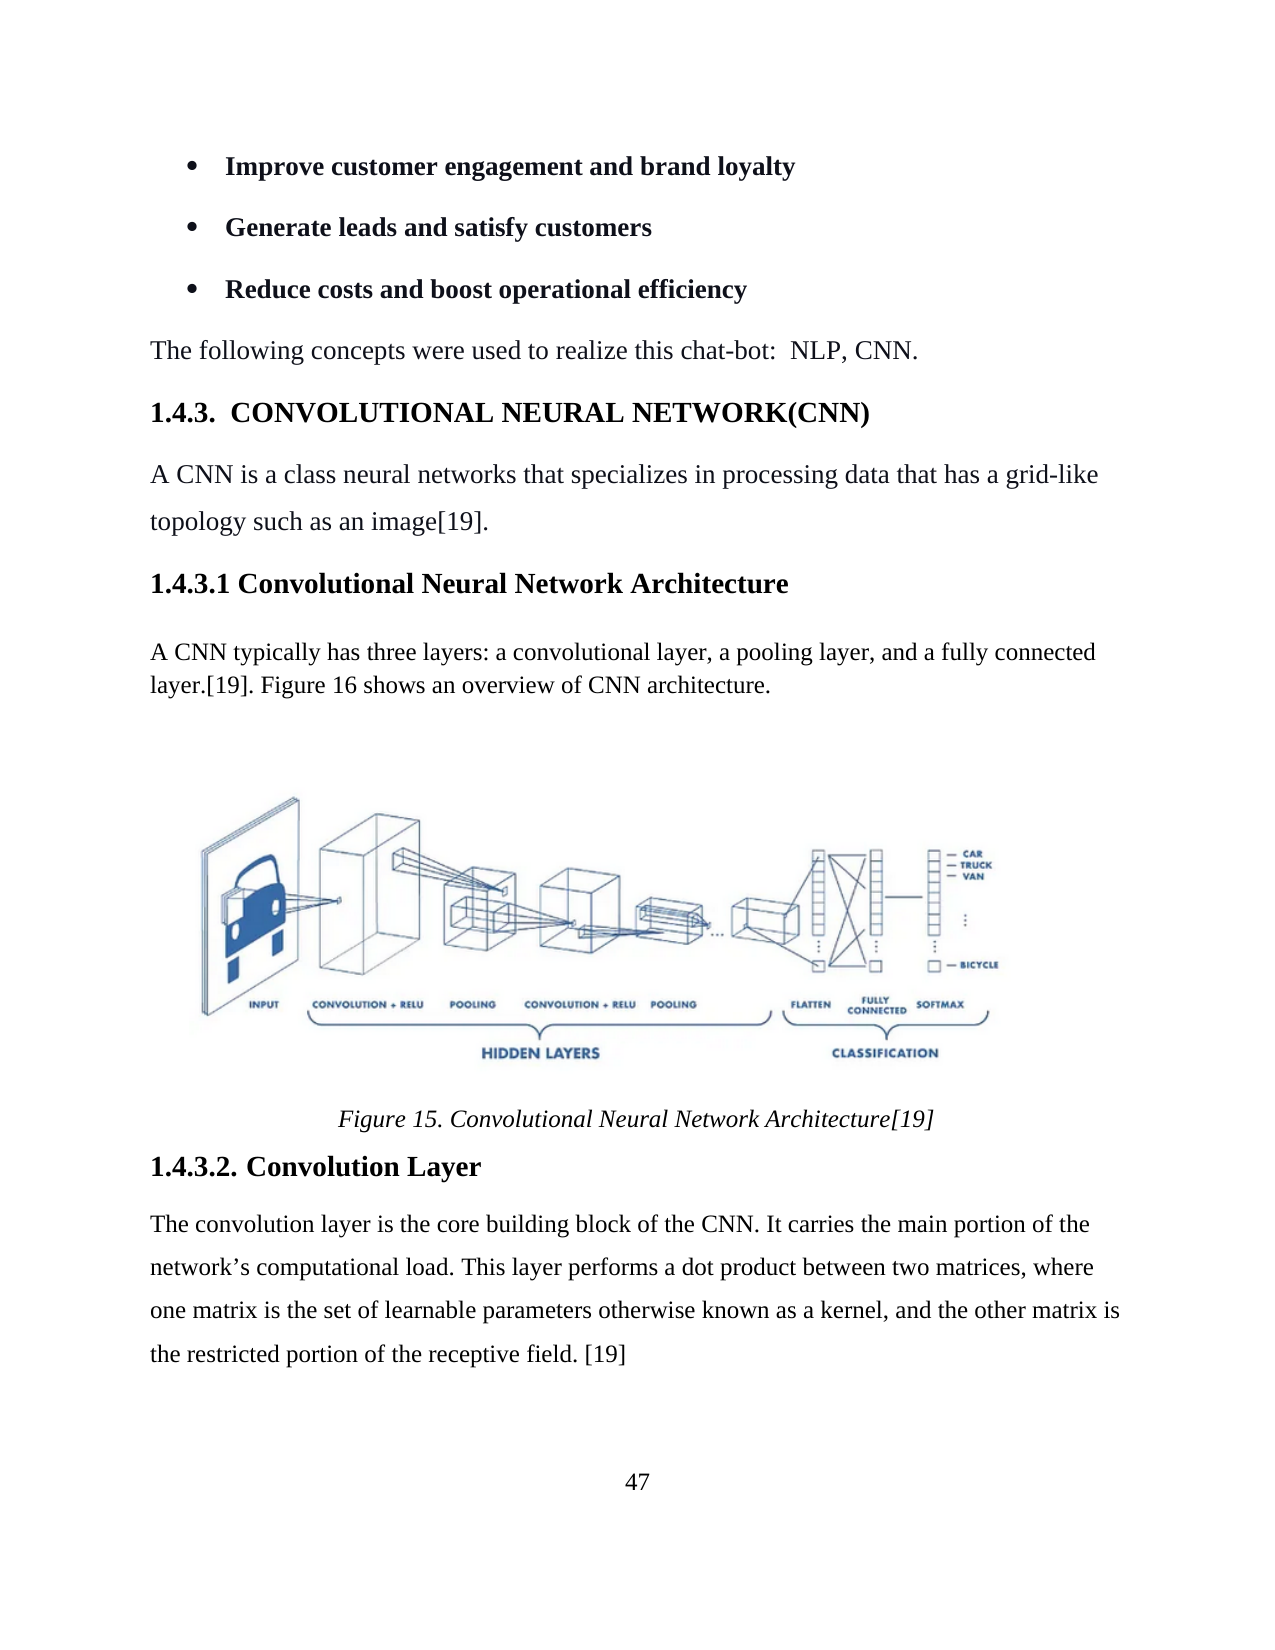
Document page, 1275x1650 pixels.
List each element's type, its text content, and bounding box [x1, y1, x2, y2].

text The convolution layer is the core building block of the CNN. It carries the main portion of the network’s computational load. This layer performs a dot product between two matrices, where one matrix is the set of learnable parameters otherwise known as a kernel, and the other matrix is the restricted portion of the receptive field. [19] [150, 1209, 1125, 1367]
text 1.4.3.1 Convolutional Neural Network Architecture [150, 566, 1125, 600]
list Reduce costs and boost operational efficiency [187, 273, 1125, 304]
subtitle 1.4.3. CONVOLUTIONAL NEURAL NETWORK(CNN) [150, 396, 1125, 429]
text A CNN typically has three layers: a convolutional layer, a pooling layer, and a fully connected layer.[19]. Figure 16 shows an overview of CNN architecture. [150, 637, 1125, 699]
list Generate leads and satisfy customers [187, 211, 1125, 243]
list Improve customer engagement and brand loyalty [187, 150, 1125, 181]
text A CNN is a class neural networks that specializes in processing data that has a grid-like topology such as an image[19]. [150, 458, 1125, 536]
text 1.4.3.2. Convolution Layer [150, 1149, 1125, 1183]
text The following concepts were used to realize this chat-bot: NLP, CNN. [150, 334, 1125, 366]
picture [177, 729, 1059, 1098]
